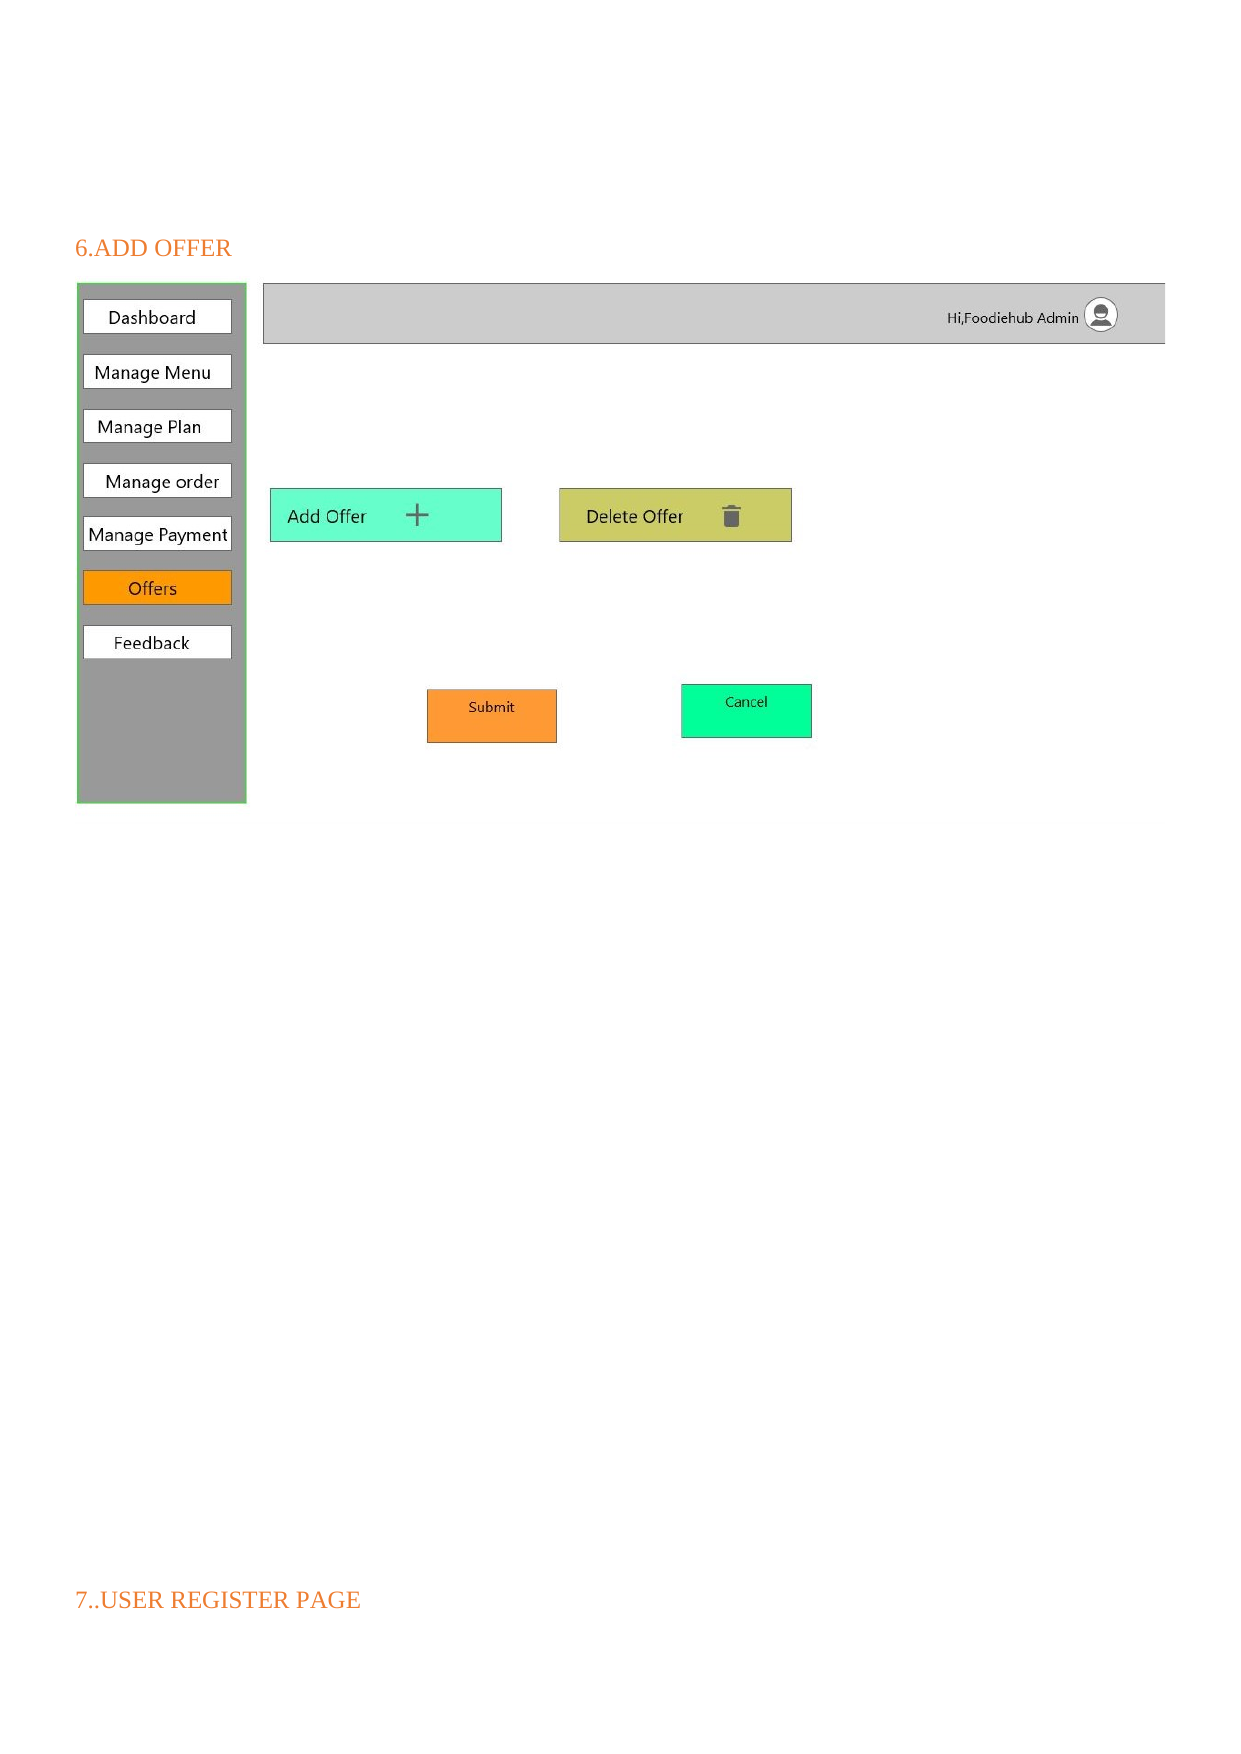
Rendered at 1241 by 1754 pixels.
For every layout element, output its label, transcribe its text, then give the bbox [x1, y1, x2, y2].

picture [75, 276, 1166, 824]
text 7..USER REGISTER PAGE [75, 1585, 1165, 1614]
text 6.ADD OFFER [75, 233, 1165, 261]
